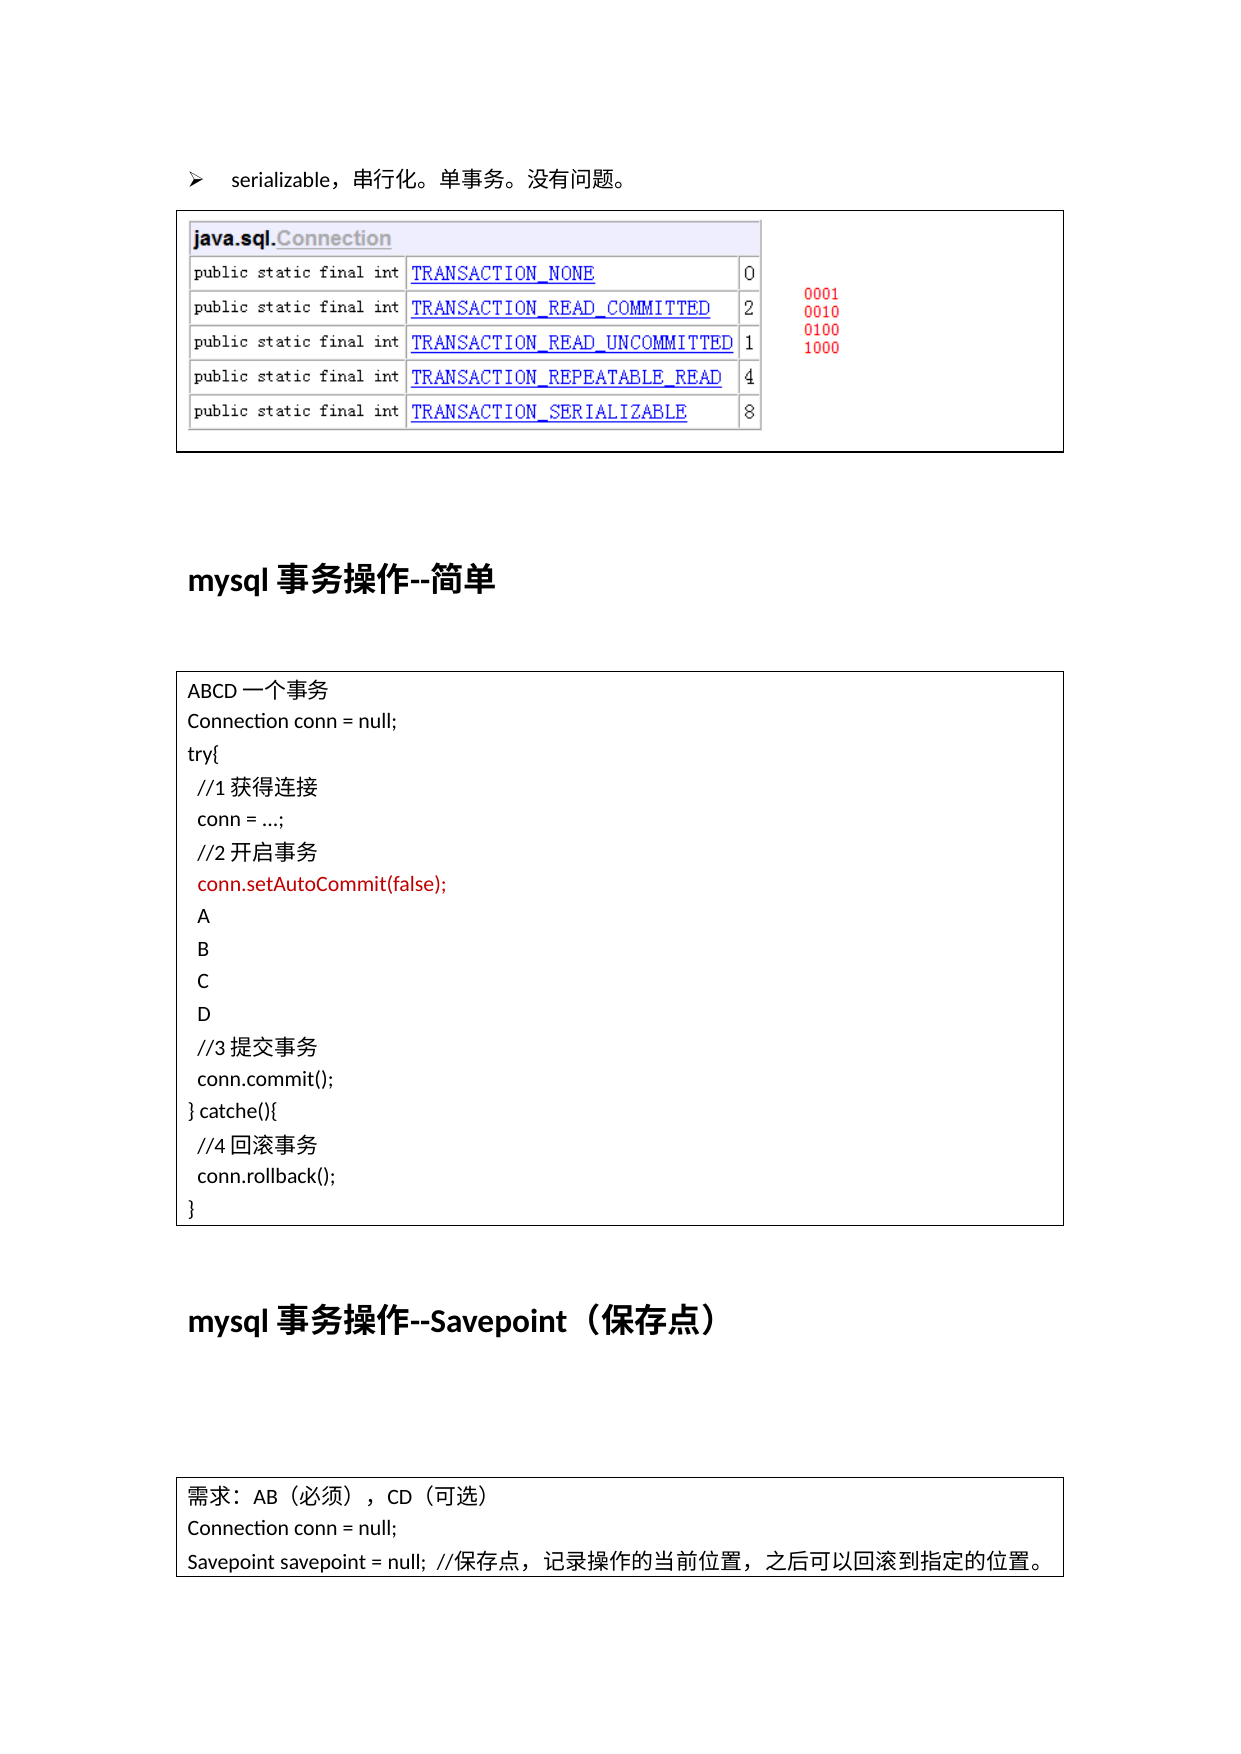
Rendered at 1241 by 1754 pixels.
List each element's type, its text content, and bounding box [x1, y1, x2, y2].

list serializable，串行化。单事务。没有问题。 [187, 162, 1053, 194]
subtitle mysql 事务操作--Savepoint（保存点） [187, 1285, 1053, 1350]
subtitle mysql 事务操作--简单 [187, 544, 1053, 609]
picture [187, 211, 1014, 438]
table_header [177, 211, 1063, 451]
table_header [177, 1478, 1063, 1576]
table_header ABCD 一个事务 Connection conn = null; try{ //1 获得连接 conn = ...; //2 开启事务 conn.setAutoCommit(false); A B C D //3 提交事务 conn.commit(); } catche(){ //4 回滚事务 conn.rollback(); } [177, 672, 1063, 1225]
